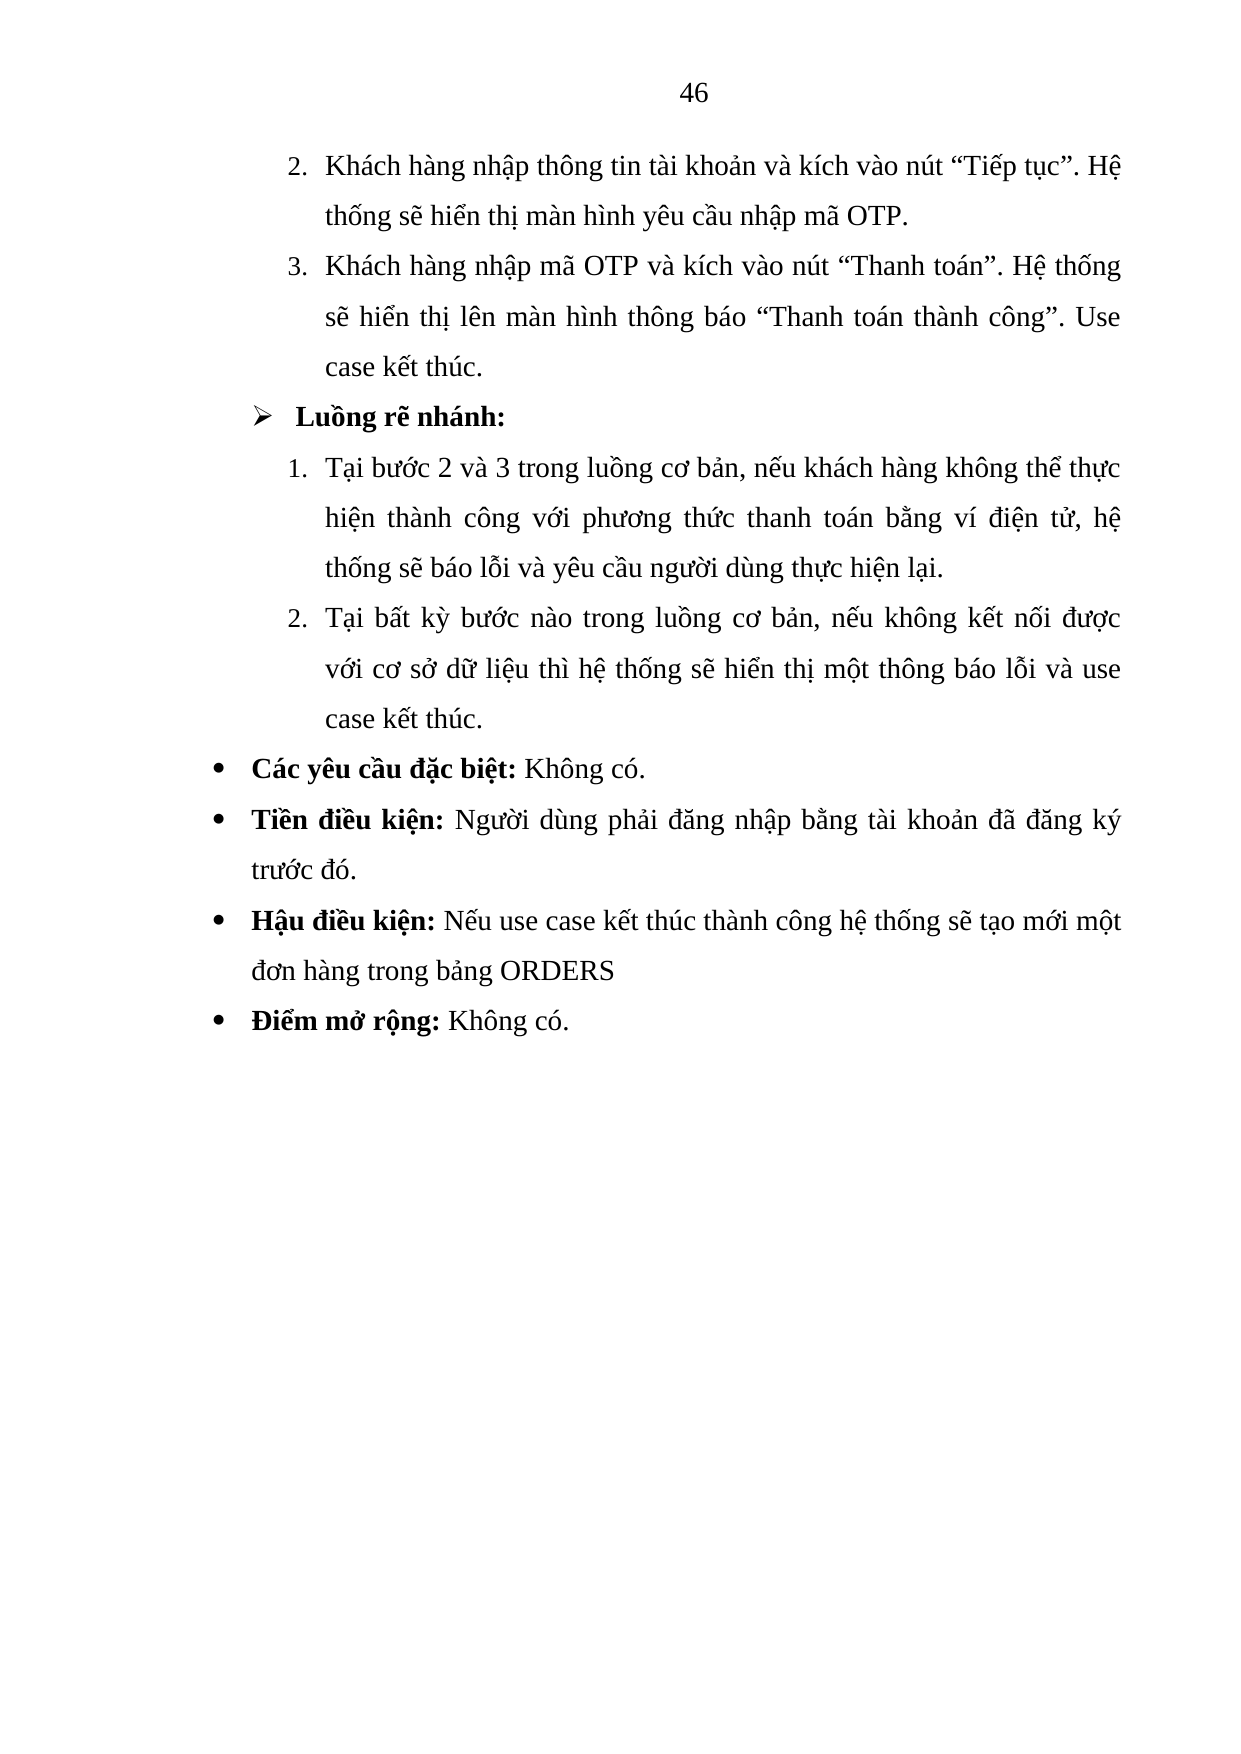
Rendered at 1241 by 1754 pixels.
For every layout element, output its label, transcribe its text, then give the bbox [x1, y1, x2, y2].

list Các yêu cầu đặc biệt: Không có. [214, 752, 1122, 785]
list Tiền điều kiện: Người dùng phải đăng nhập bằng tài khoản đã đăng ký trước đó. [214, 802, 1122, 886]
list Tại bất kỳ bước nào trong luồng cơ bản, nếu không kết nối được với cơ sở dữ liệu thì hệ thống sẽ hiển thị một thông báo lỗi và use case kết thúc. [287, 601, 1122, 735]
list Tại bước 2 và 3 trong luồng cơ bản, nếu khách hàng không thể thực hiện thành công với phương thức thanh toán bằng ví điện tử, hệ thống sẽ báo lỗi và yêu cầu người dùng thực hiện lại. [287, 450, 1122, 584]
list Hậu điều kiện: Nếu use case kết thúc thành công hệ thống sẽ tạo mới một đơn hàng trong bảng ORDERS [214, 903, 1122, 987]
list Khách hàng nhập thông tin tài khoản và kích vào nút “Tiếp tục”. Hệ thống sẽ hiển thị màn hình yêu cầu nhập mã OTP. [287, 148, 1122, 232]
list Khách hàng nhập mã OTP và kích vào nút “Thanh toán”. Hệ thống sẽ hiển thị lên màn hình thông báo “Thanh toán thành công”. Use case kết thúc. [287, 248, 1122, 382]
list Điểm mở rộng: Không có. [214, 1003, 1122, 1037]
list Luồng rẽ nhánh: [251, 399, 1122, 433]
